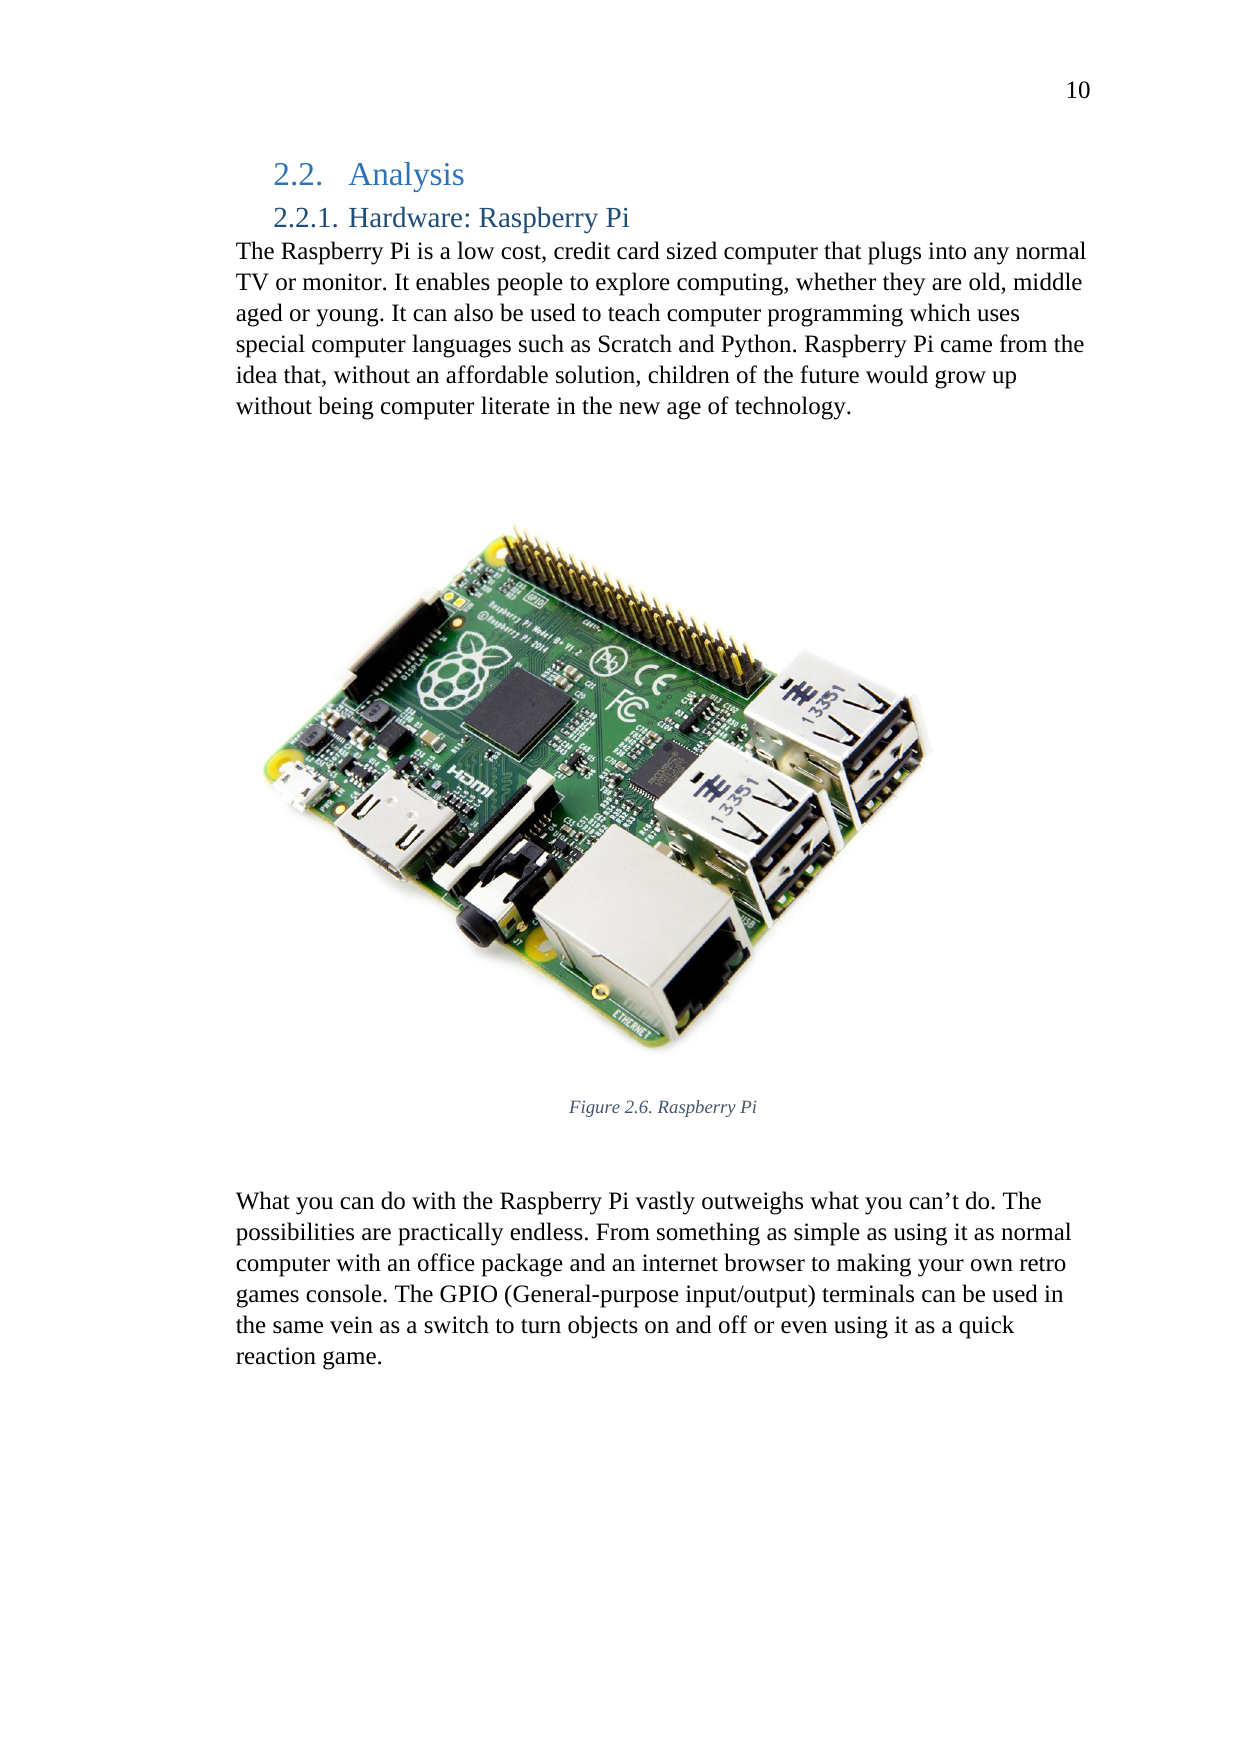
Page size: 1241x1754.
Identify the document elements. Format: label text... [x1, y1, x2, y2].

text The Raspberry Pi is a low cost, credit card sized computer that plugs into any normal TV or monitor. It enables people to explore computing, whether they are old, middle aged or young. It can also be used to teach computer programming which uses special computer languages such as Scratch and Python. Raspberry Pi came from the idea that, without an affordable solution, children of the future would grow up without being computer literate in the new age of technology. [236, 236, 1090, 420]
subtitle Analysis [273, 154, 1090, 192]
subtitle Hardware: Raspberry Pi [273, 200, 1090, 233]
text What you can do with the Raspberry Pi vastly outweighs what you can’t do. The possibilities are practically endless. From something as simple as using it as normal computer with an office package and an internet browser to making your own retro games console. The GPIO (General-purpose input/output) terminals can be used in the same vein as a switch to turn objects on and off or even using it as a quick reaction game. [236, 1186, 1090, 1370]
text Figure ‎2.6. Raspberry Pi [236, 1096, 1090, 1117]
picture [235, 486, 955, 1077]
